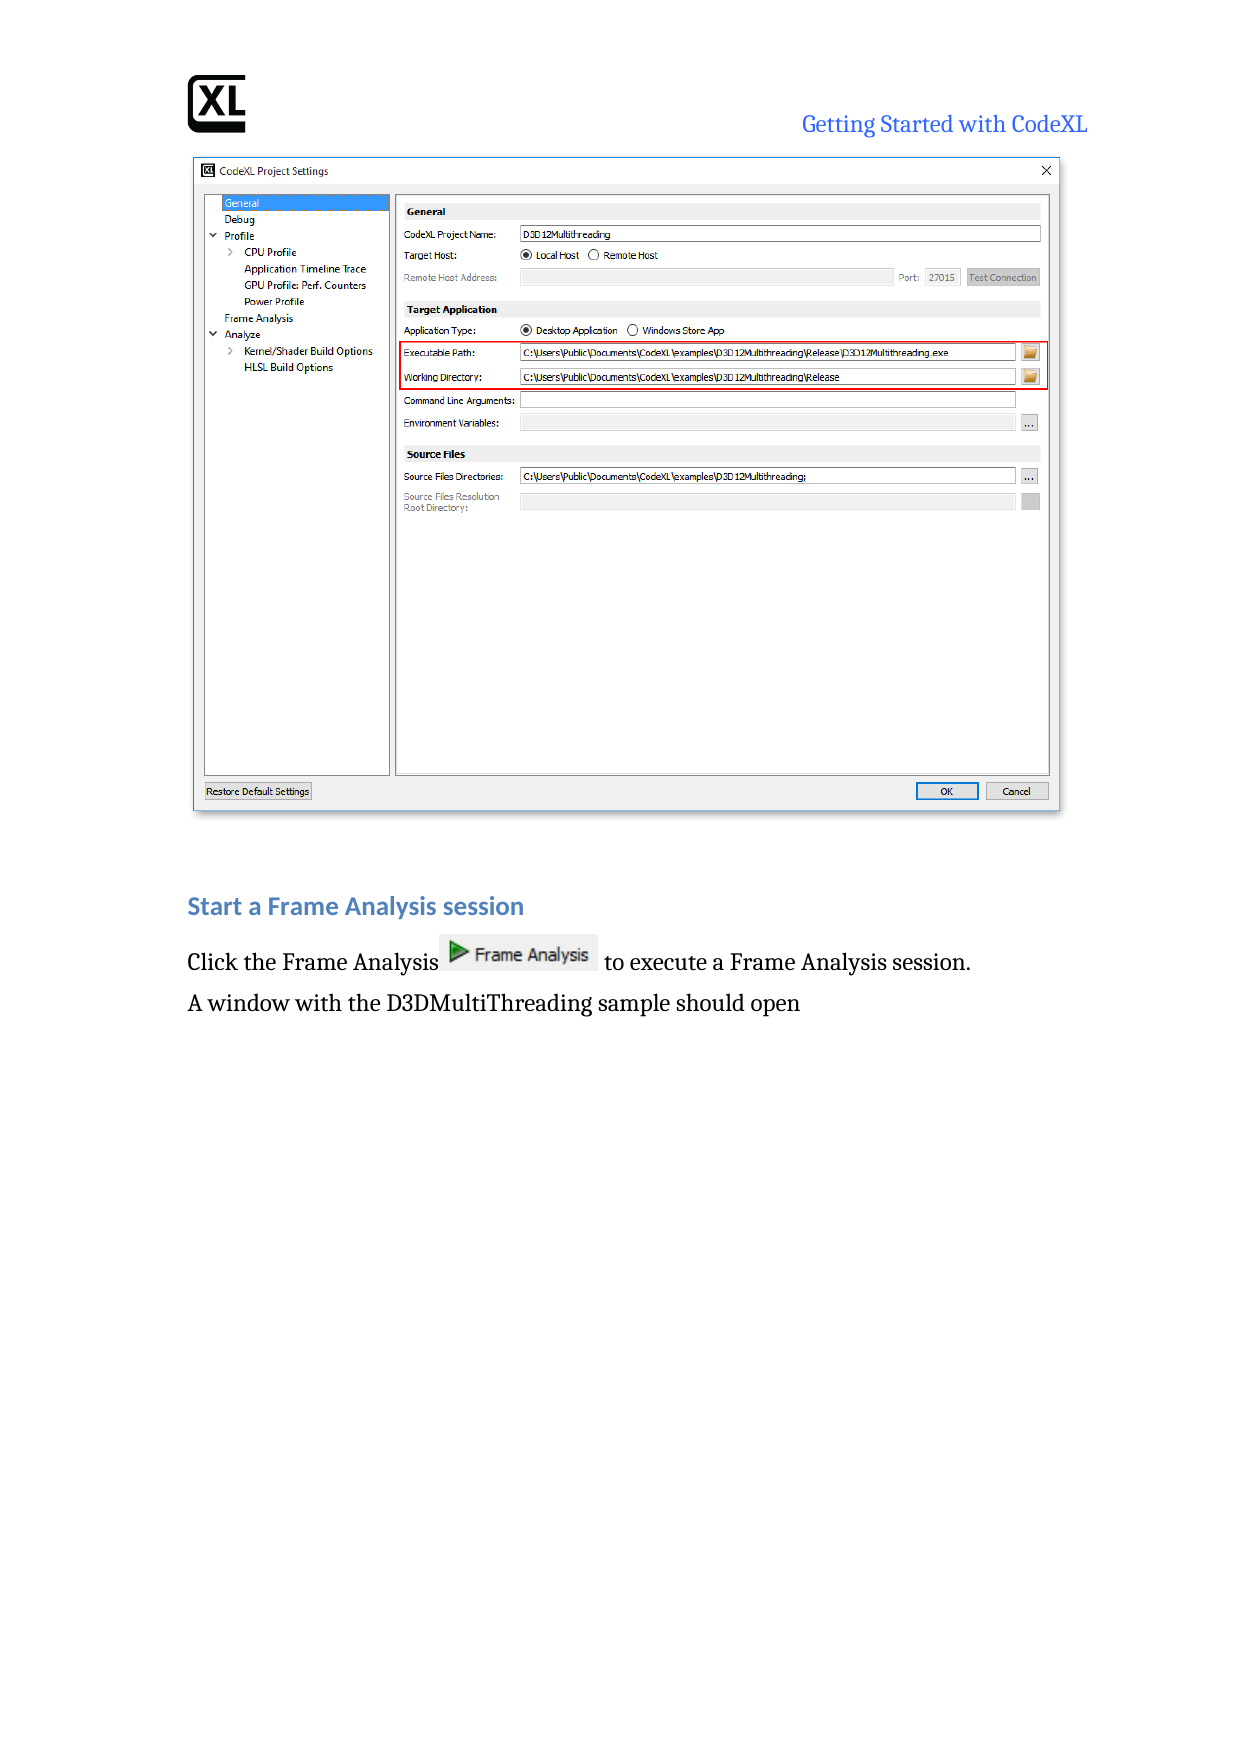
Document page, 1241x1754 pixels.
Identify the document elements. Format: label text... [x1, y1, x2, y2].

picture [439, 934, 599, 971]
text A window with the D3DMultiThreading sample should open [187, 989, 1053, 1018]
picture [187, 75, 246, 133]
subtitle Start a Frame Analysis session [187, 889, 1053, 922]
text Click the Frame Analysis to execute a Frame Analysis session. [187, 934, 1053, 977]
picture [193, 157, 1060, 811]
